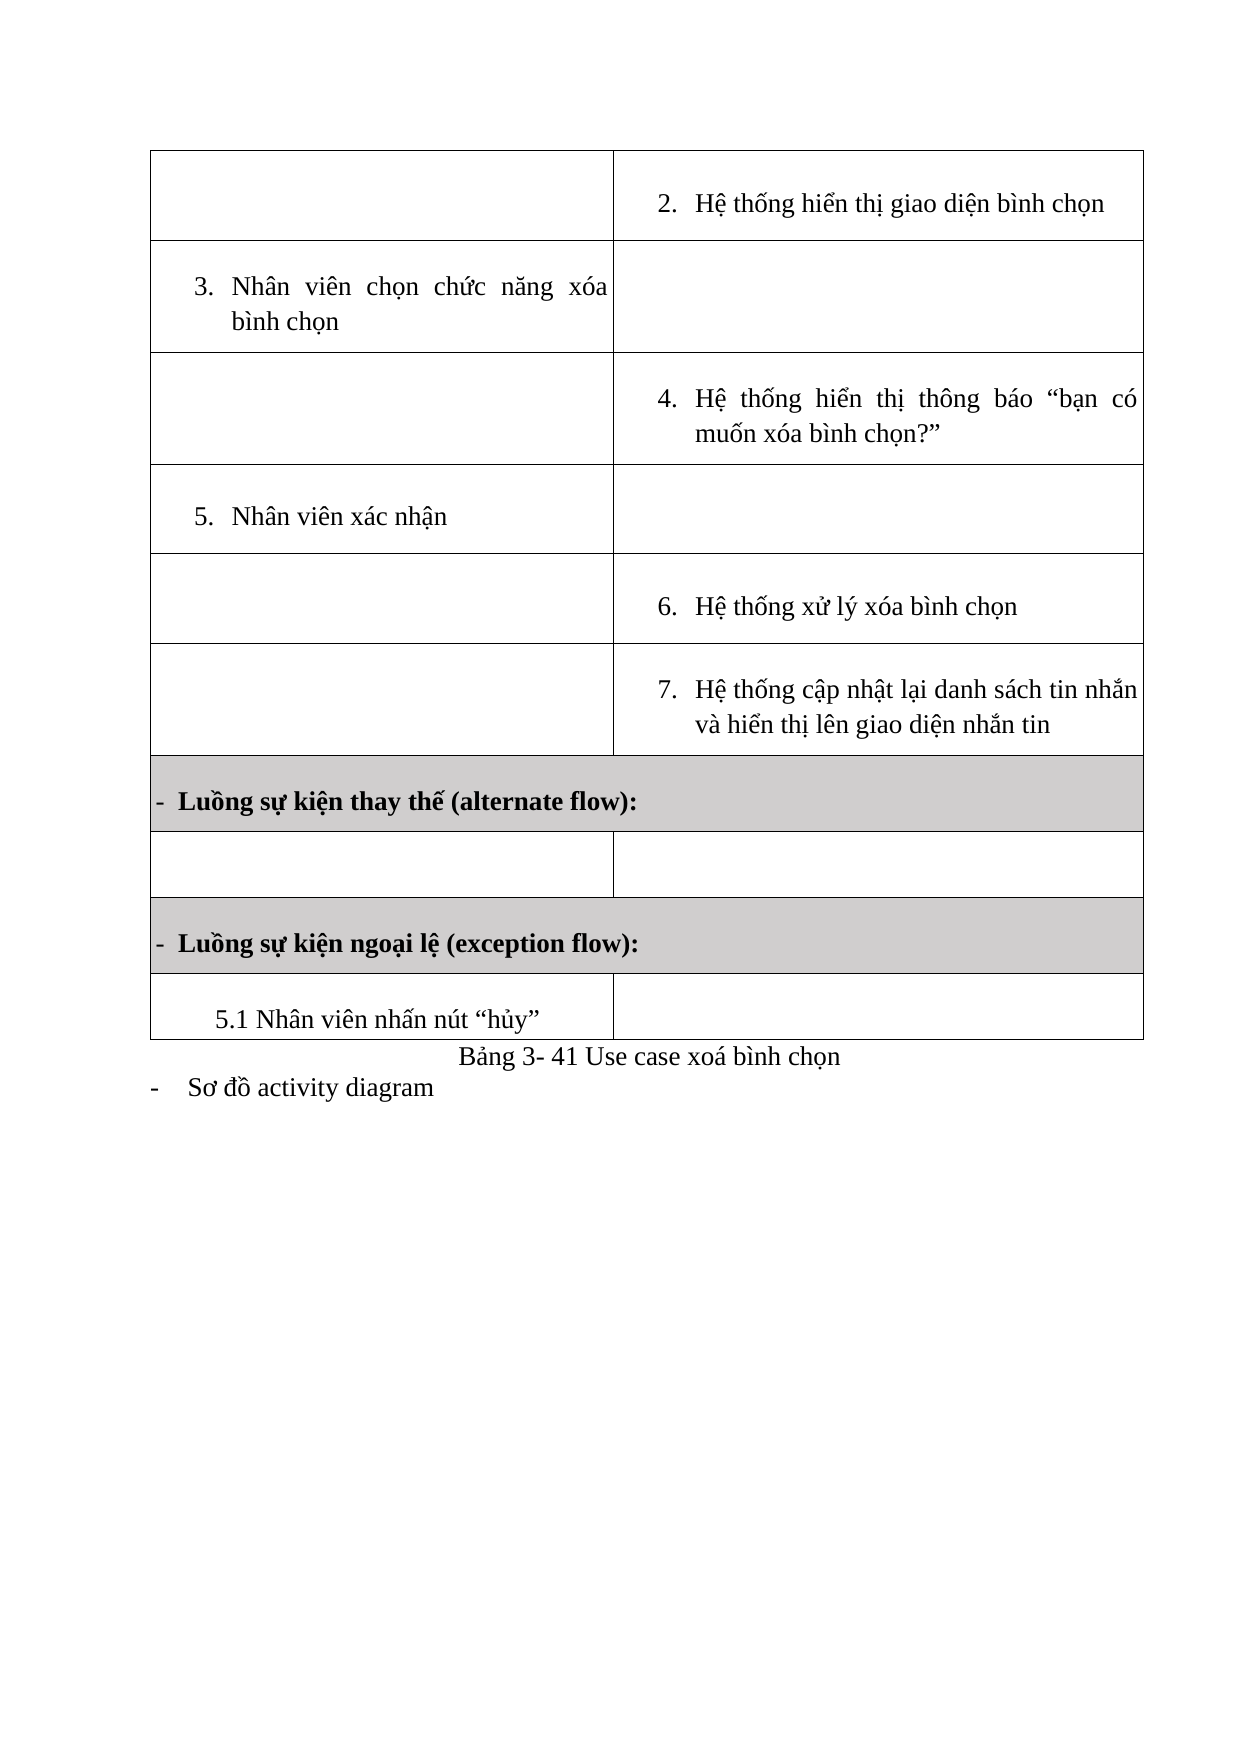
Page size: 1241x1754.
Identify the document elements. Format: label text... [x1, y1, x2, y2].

table_cell [614, 832, 1143, 897]
table_cell Hệ thống cập nhật lại danh sách tin nhắn và hiển thị lên giao diện nhắn tin [614, 644, 1143, 755]
table_cell Hệ thống hiển thị giao diện bình chọn [614, 151, 1143, 239]
table_cell [151, 151, 613, 239]
table_cell [151, 353, 613, 464]
table_cell Nhân viên chọn chức năng xóa bình chọn [151, 241, 613, 352]
table_cell [614, 241, 1143, 352]
table_cell Luồng sự kiện thay thế (alternate flow): [151, 756, 1143, 831]
table_cell [151, 832, 613, 897]
table_cell [614, 465, 1143, 553]
table_cell [151, 554, 613, 643]
list Sơ đồ activity diagram [150, 1071, 1090, 1103]
table_cell [151, 644, 613, 755]
table_cell Nhân viên xác nhận [151, 465, 613, 553]
table_cell Hệ thống hiển thị thông báo “bạn có muốn xóa bình chọn?” [614, 353, 1143, 464]
table_cell [614, 974, 1143, 1039]
table_cell Hệ thống xử lý xóa bình chọn [614, 554, 1143, 643]
table_cell 5.1 Nhân viên nhấn nút “hủy” [151, 974, 613, 1039]
table_cell Luồng sự kiện ngoại lệ (exception flow): [151, 898, 1143, 973]
